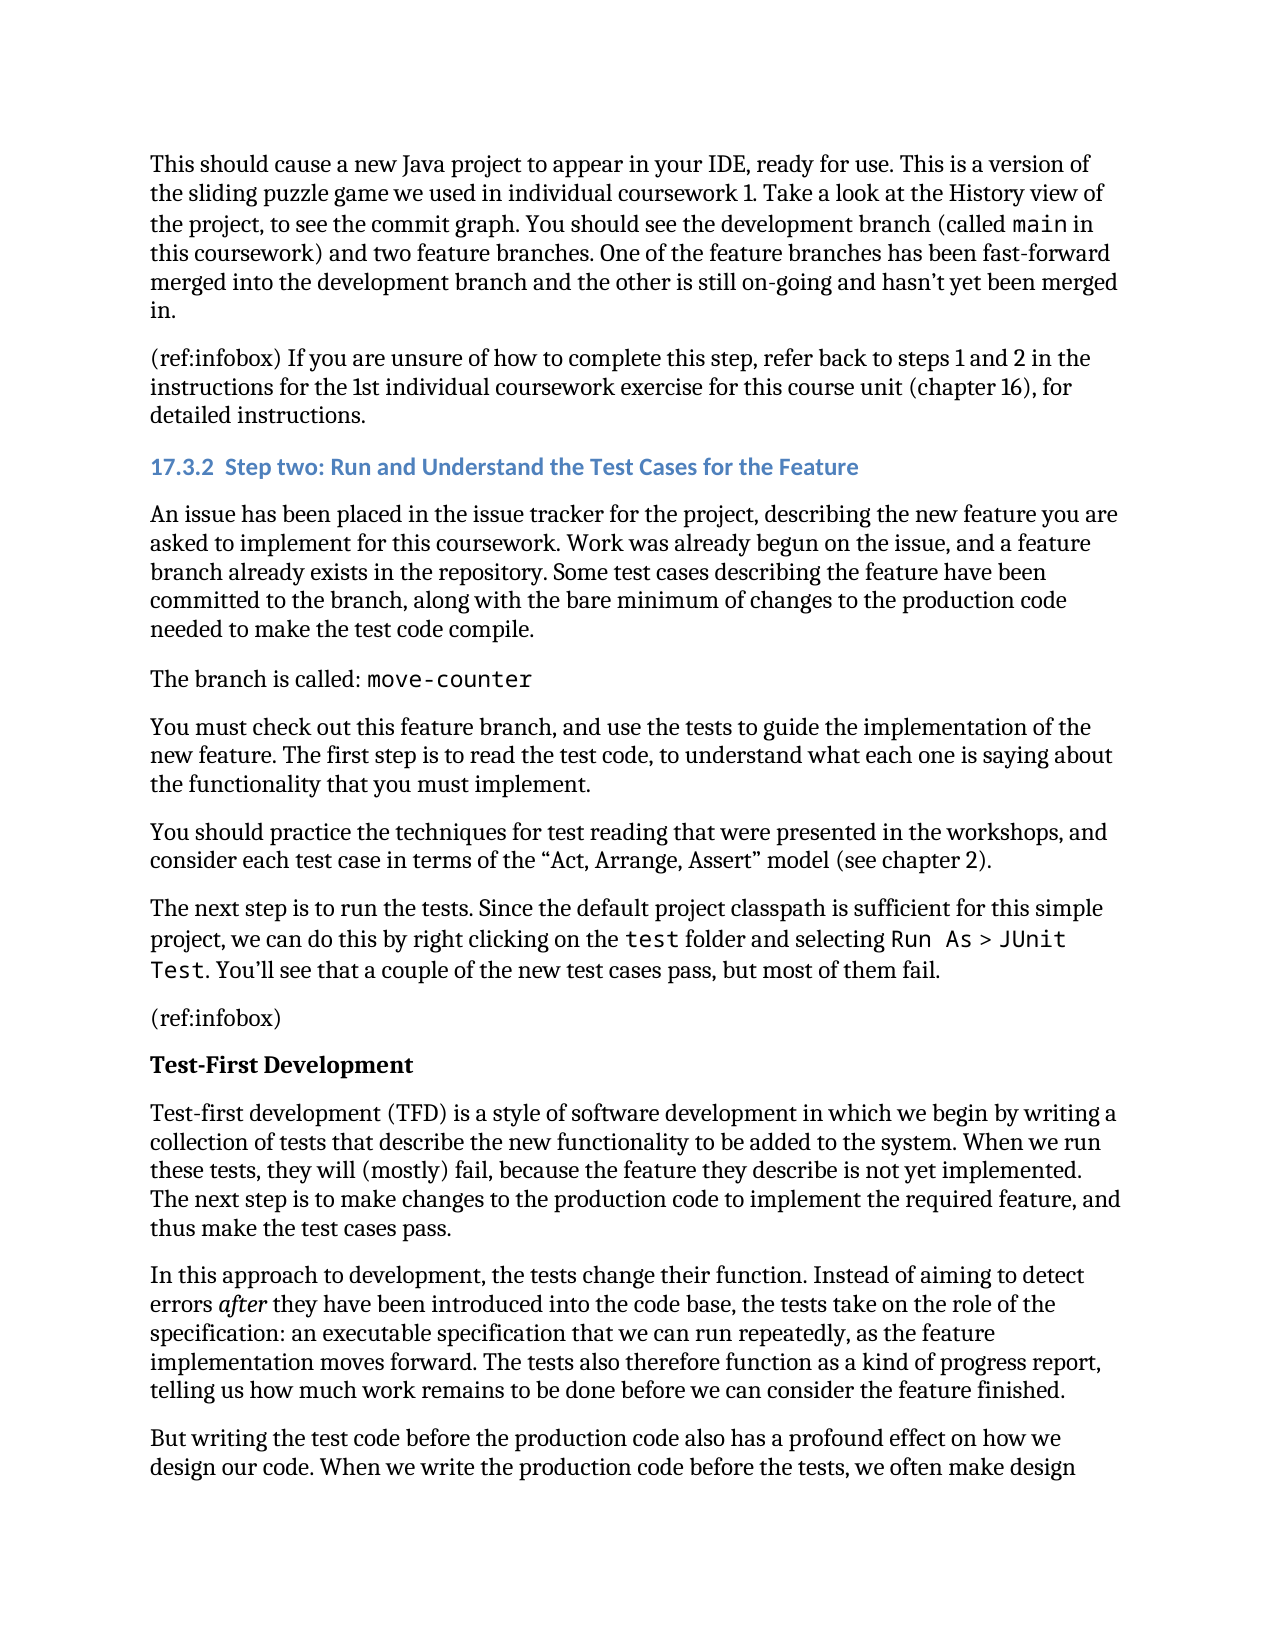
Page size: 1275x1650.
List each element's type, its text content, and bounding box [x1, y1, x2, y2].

text An issue has been placed in the issue tracker for the project, describing the new feature you are asked to implement for this coursework. Work was already begun on the issue, and a feature branch already exists in the repository. Some test cases describing the feature have been committed to the branch, along with the bare minimum of changes to the production code needed to make the test code compile. [150, 500, 1125, 644]
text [150, 1424, 1125, 1481]
text Test-First Development [150, 1051, 1125, 1080]
text This should cause a new Java project to appear in your IDE, ready for use. This is a version of the sliding puzzle game we used in individual coursework 1. Take a look at the History view of the project, to see the commit graph. You should see the development branch (called main in this coursework) and two feature branches. One of the feature branches has been fast-forward merged into the development branch and the other is still on-going and hasn’t yet been merged in. [150, 150, 1125, 325]
text (ref:infobox) If you are unsure of how to complete this step, refer back to steps 1 and 2 in the instructions for the 1st individual coursework exercise for this course unit (chapter 16), for detailed instructions. [150, 344, 1125, 430]
text You must check out this feature branch, and use the tests to guide the implementation of the new feature. The first step is to read the test code, to understand what each one is saying about the functionality that you must implement. [150, 713, 1125, 799]
text Test-first development (TFD) is a style of software development in which we begin by writing a collection of tests that describe the new functionality to be added to the system. When we run these tests, they will (mostly) fail, because the feature they describe is not yet implemented. The next step is to make changes to the production code to implement the required feature, and thus make the test cases pass. [150, 1099, 1125, 1243]
text You should practice the techniques for test reading that were presented in the workshops, and consider each test case in terms of the “Act, Arrange, Assert” model (see chapter 2). [150, 818, 1125, 875]
subtitle 17.3.2 Step two: Run and Understand the Test Cases for the Feature [150, 451, 1125, 481]
text (ref:infobox) [150, 1004, 1125, 1033]
text The next step is to run the tests. Since the default project classpath is sufficient for this simple project, we can do this by right clicking on the test folder and selecting Run As > JUnit Test. You’ll see that a couple of the new test cases pass, but most of them fail. [150, 894, 1125, 985]
text The branch is called: move-counter [150, 663, 1125, 694]
text In this approach to development, the tests change their function. Instead of aiming to detect errors after they have been introduced into the code base, the tests take on the role of the specification: an executable specification that we can run repeatedly, as the feature implementation moves forward. The tests also therefore function as a kind of progress report, telling us how much work remains to be done before we can consider the feature finished. [150, 1261, 1125, 1405]
